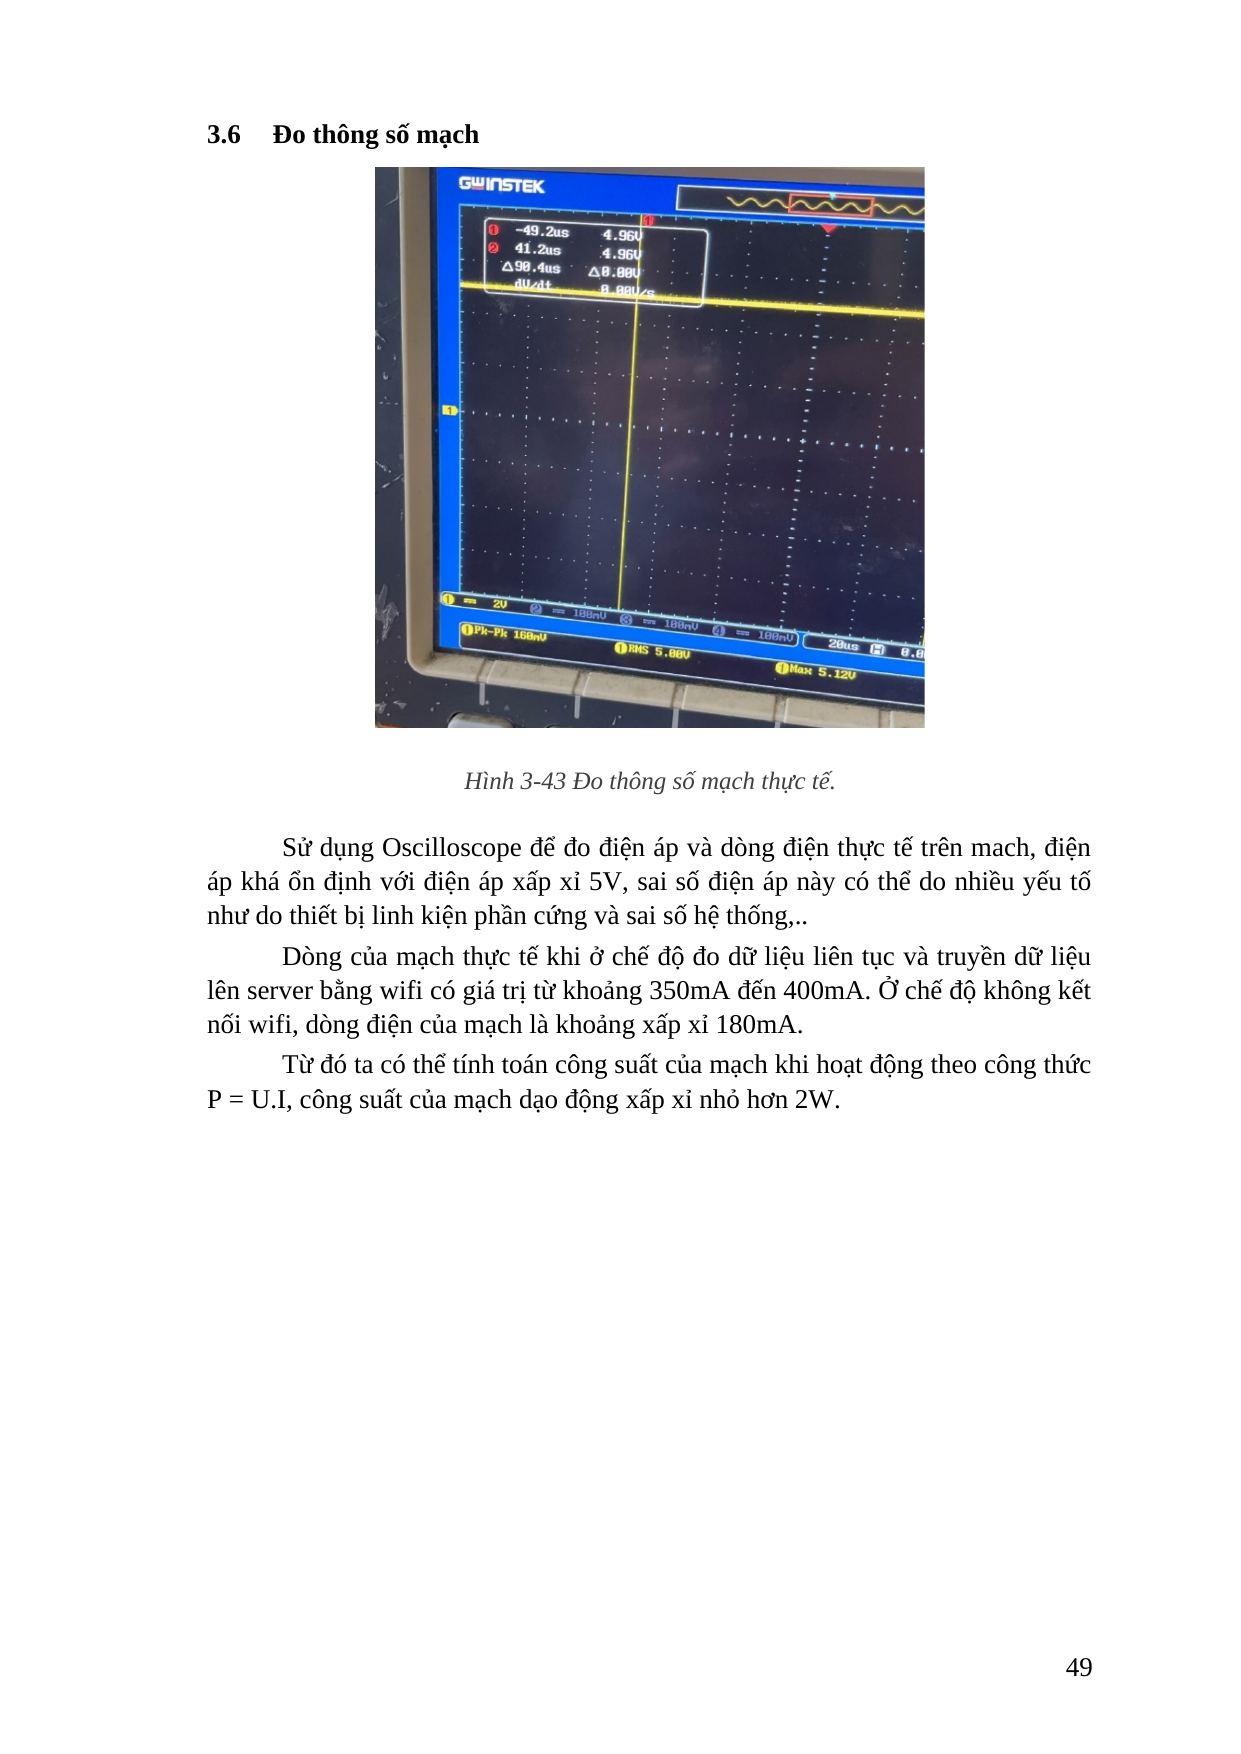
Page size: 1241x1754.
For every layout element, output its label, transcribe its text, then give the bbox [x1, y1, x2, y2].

text Từ đó ta có thể tính toán công suất của mạch khi hoạt động theo công thức P = U.I, công suất của mạch dạo động xấp xỉ nhỏ hơn 2W. [207, 1048, 1092, 1114]
text Dòng của mạch thực tế khi ở chế độ đo dữ liệu liên tục và truyền dữ liệu lên server bằng wifi có giá trị từ khoảng 350mA đến 400mA. Ở chế độ không kết nối wifi, dòng điện của mạch là khoảng xấp xỉ 180mA. [207, 940, 1092, 1039]
picture [375, 167, 925, 728]
subtitle Đo thông số mạch [207, 118, 1092, 149]
